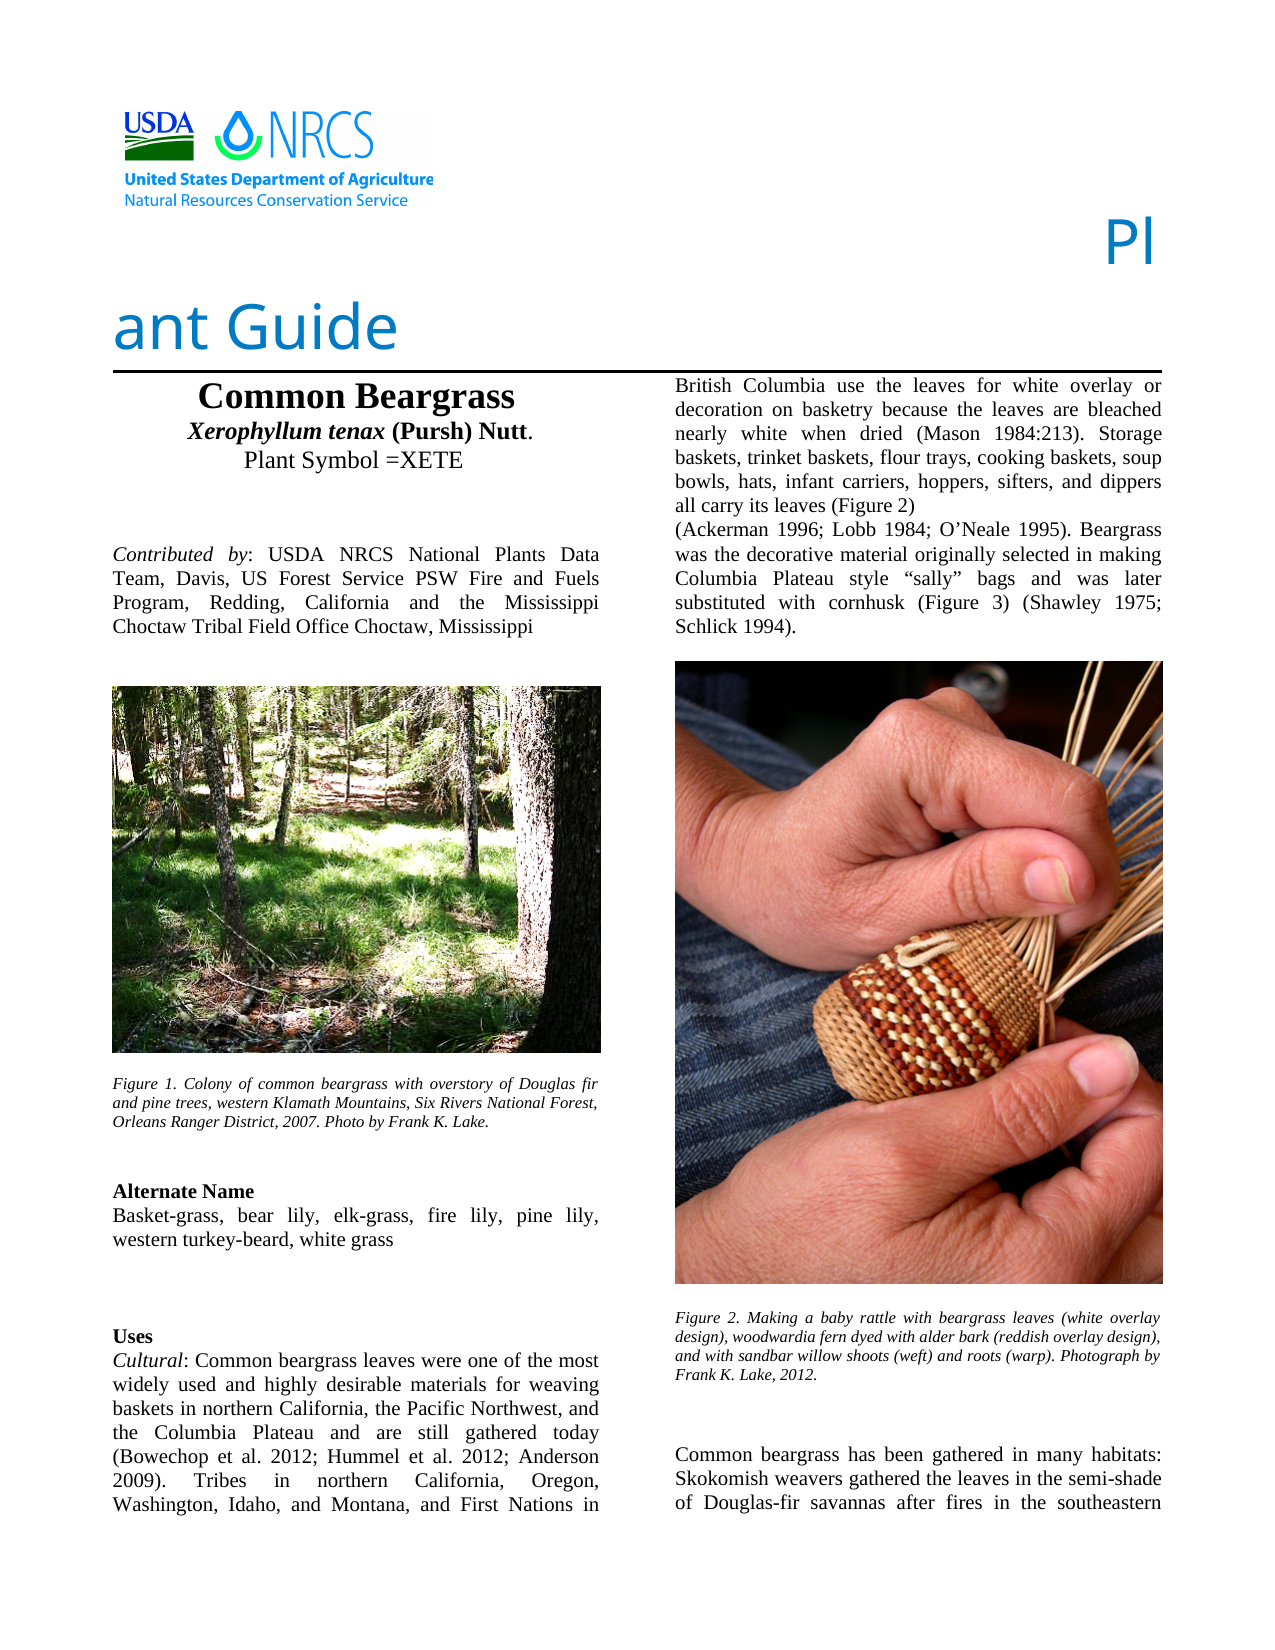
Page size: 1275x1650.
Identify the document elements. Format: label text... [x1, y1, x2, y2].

title Plant Guide [112, 198, 1162, 373]
text Basket-grass, bear lily, elk-grass, fire lily, pine lily, western turkey-beard, white grass [112, 1203, 600, 1251]
picture [675, 661, 1163, 1284]
text Alternate Name [112, 1179, 600, 1203]
text Figure 2. Making a baby rattle with beargrass leaves (white overlay design), woodwardia fern dyed with alder bark (reddish overlay design), and with sandbar willow shoots (weft) and roots (warp). Photograph by Frank K. Lake, 2012. [675, 1308, 1162, 1384]
text Contributed by: USDA NRCS National Plants Data Team, Davis, US Forest Service PSW Fire and Fuels Program, Redding, California and the Mississippi Choctaw Tribal Field Office Choctaw, Mississippi [112, 542, 600, 638]
text Figure 1. Colony of common beargrass with overstory of Douglas fir and pine trees, western Klamath Mountains, Six Rivers National Forest, Orleans Ranger District, 2007. Photo by Frank K. Lake. [112, 1074, 600, 1131]
text Uses [112, 1324, 600, 1348]
text Common Beargrass [112, 373, 600, 416]
picture [124, 111, 434, 206]
text Cultural: Common beargrass leaves were one of the most widely used and highly desirable materials for weaving baskets in northern California, the Pacific Northwest, and the Columbia Plateau and are still gathered today (Bowechop et al. 2012; Hummel et al. 2012; Anderson 2009). Tribes in northern California, Oregon, Washington, Idaho, and Montana, and First Nations in British Columbia use the leaves for white overlay or decoration on basketry because the leaves are bleached nearly white when dried (Mason 1984:213). Storage baskets, trinket baskets, flour trays, cooking baskets, soup bowls, hats, infant carriers, hoppers, sifters, and dippers all carry its leaves (Figure 2) [675, 373, 1162, 517]
text Cultural: Common beargrass leaves were one of the most widely used and highly desirable materials for weaving baskets in northern California, the Pacific Northwest, and the Columbia Plateau and are still gathered today (Bowechop et al. 2012; Hummel et al. 2012; Anderson 2009). Tribes in northern California, Oregon, Washington, Idaho, and Montana, and First Nations in British Columbia use the leaves for white overlay or decoration on basketry because the leaves are bleached nearly white when dried (Mason 1984:213). Storage baskets, trinket baskets, flour trays, cooking baskets, soup bowls, hats, infant carriers, hoppers, sifters, and dippers all carry its leaves (Figure 2) [112, 1348, 600, 1516]
text Plant Symbol =XETE [112, 445, 600, 474]
text Xerophyllum tenax (Pursh) Nutt. [112, 416, 600, 445]
text (Ackerman 1996; Lobb 1984; O’Neale 1995). Beargrass was the decorative material originally selected in making Columbia Plateau style “sally” bags and was later substituted with cornhusk (Figure 3) (Shawley 1975; Schlick 1994). [675, 517, 1162, 638]
picture [112, 686, 601, 1053]
